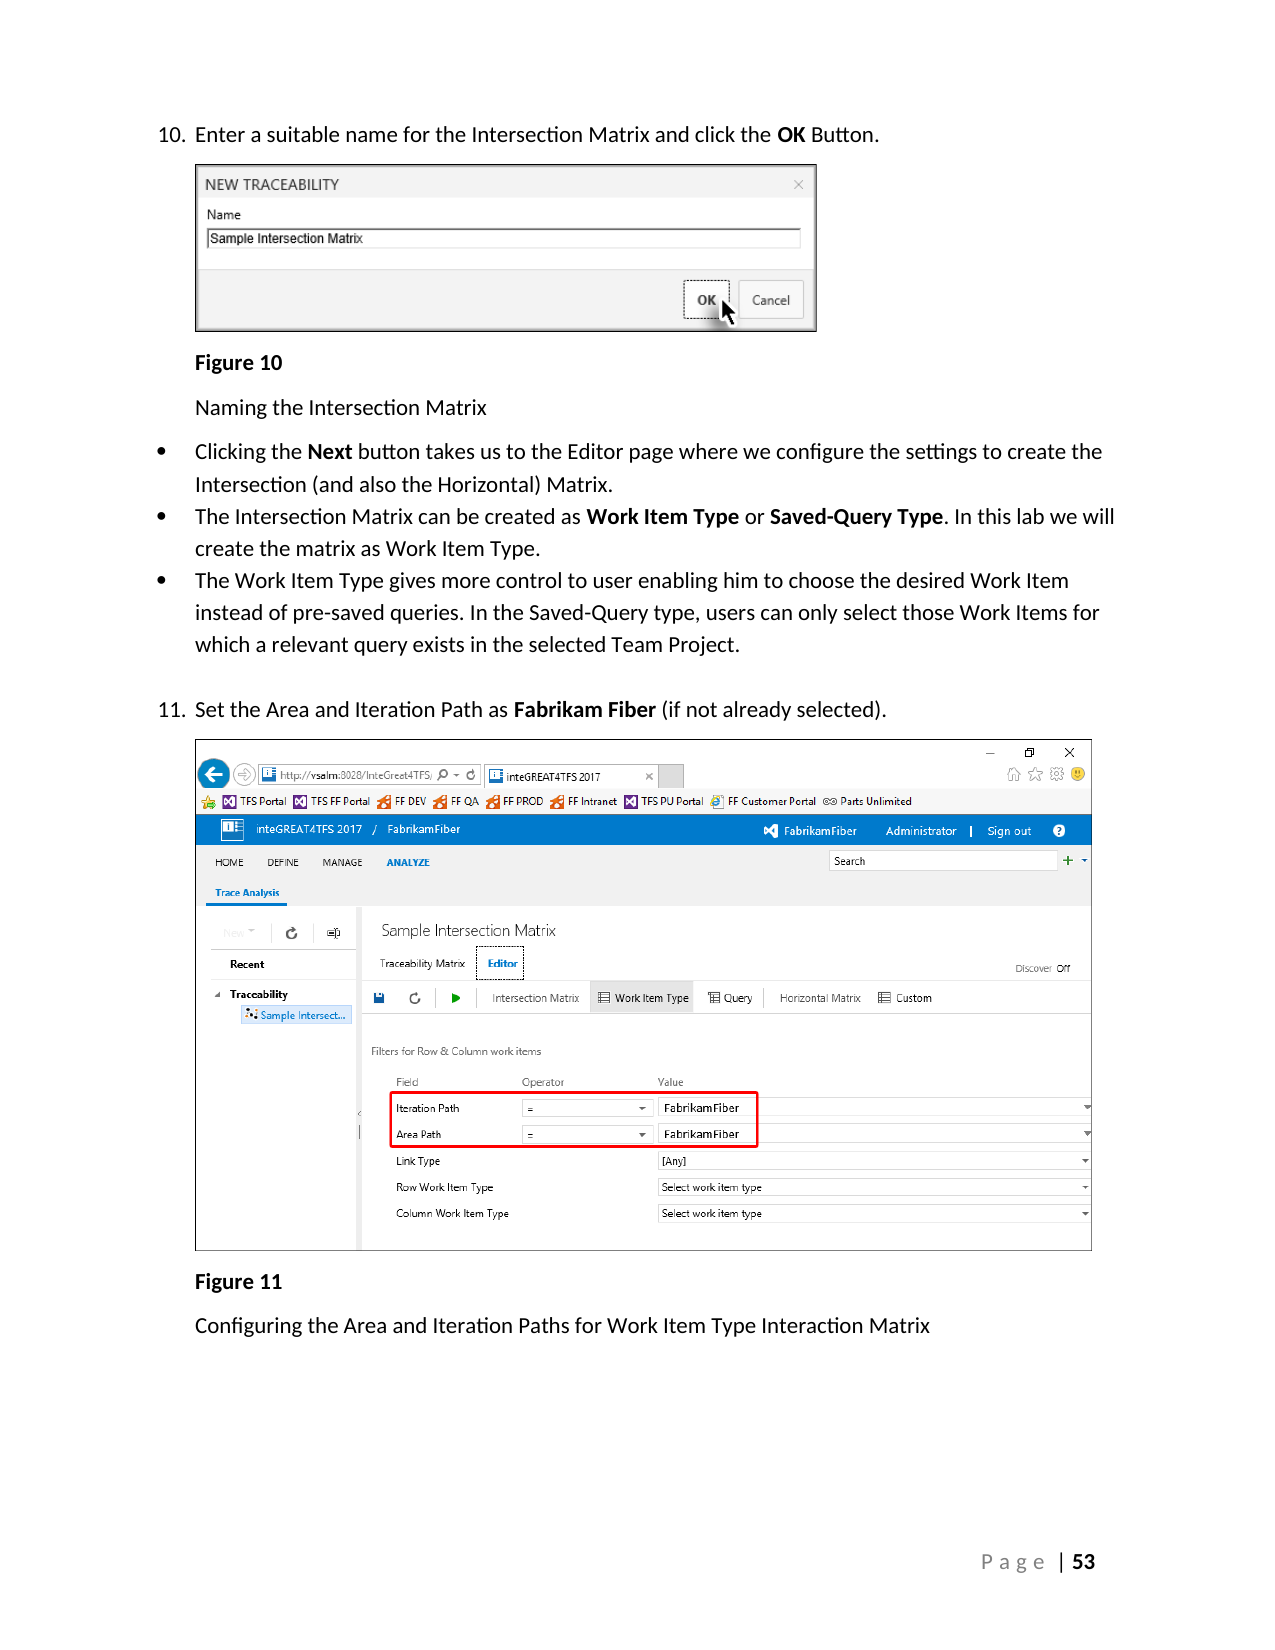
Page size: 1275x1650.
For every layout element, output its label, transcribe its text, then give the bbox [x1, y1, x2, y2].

list Clicking the Next button takes us to the Editor page where we configure the settings to create the Intersection (and also the Horizontal) Matrix. [157, 437, 1125, 498]
text Configuring the Area and Iteration Paths for Work Item Type Interaction Matrix [195, 1311, 1125, 1339]
list Enter a suitable name for the Intersection Matrix and click the OK Button. [157, 120, 1125, 148]
picture [195, 739, 1092, 1251]
picture [195, 164, 817, 332]
list The Work Item Type gives more control to user enabling him to choose the desired Work Item instead of pre-saved queries. In the Saved-Query type, users can only select those Work Items for which a relevant query exists in the selected Team Project. [157, 566, 1125, 691]
text Naming the Intersection Matrix [195, 393, 1125, 421]
list Set the Area and Iteration Path as Fabrikam Fiber (if not already selected). [157, 695, 1125, 723]
list The Intersection Matrix can be created as Work Item Type or Saved-Query Type. In this lab we will create the matrix as Work Item Type. [157, 502, 1125, 562]
text Figure 10 [195, 348, 1125, 376]
text Figure 11 [195, 1267, 1125, 1295]
